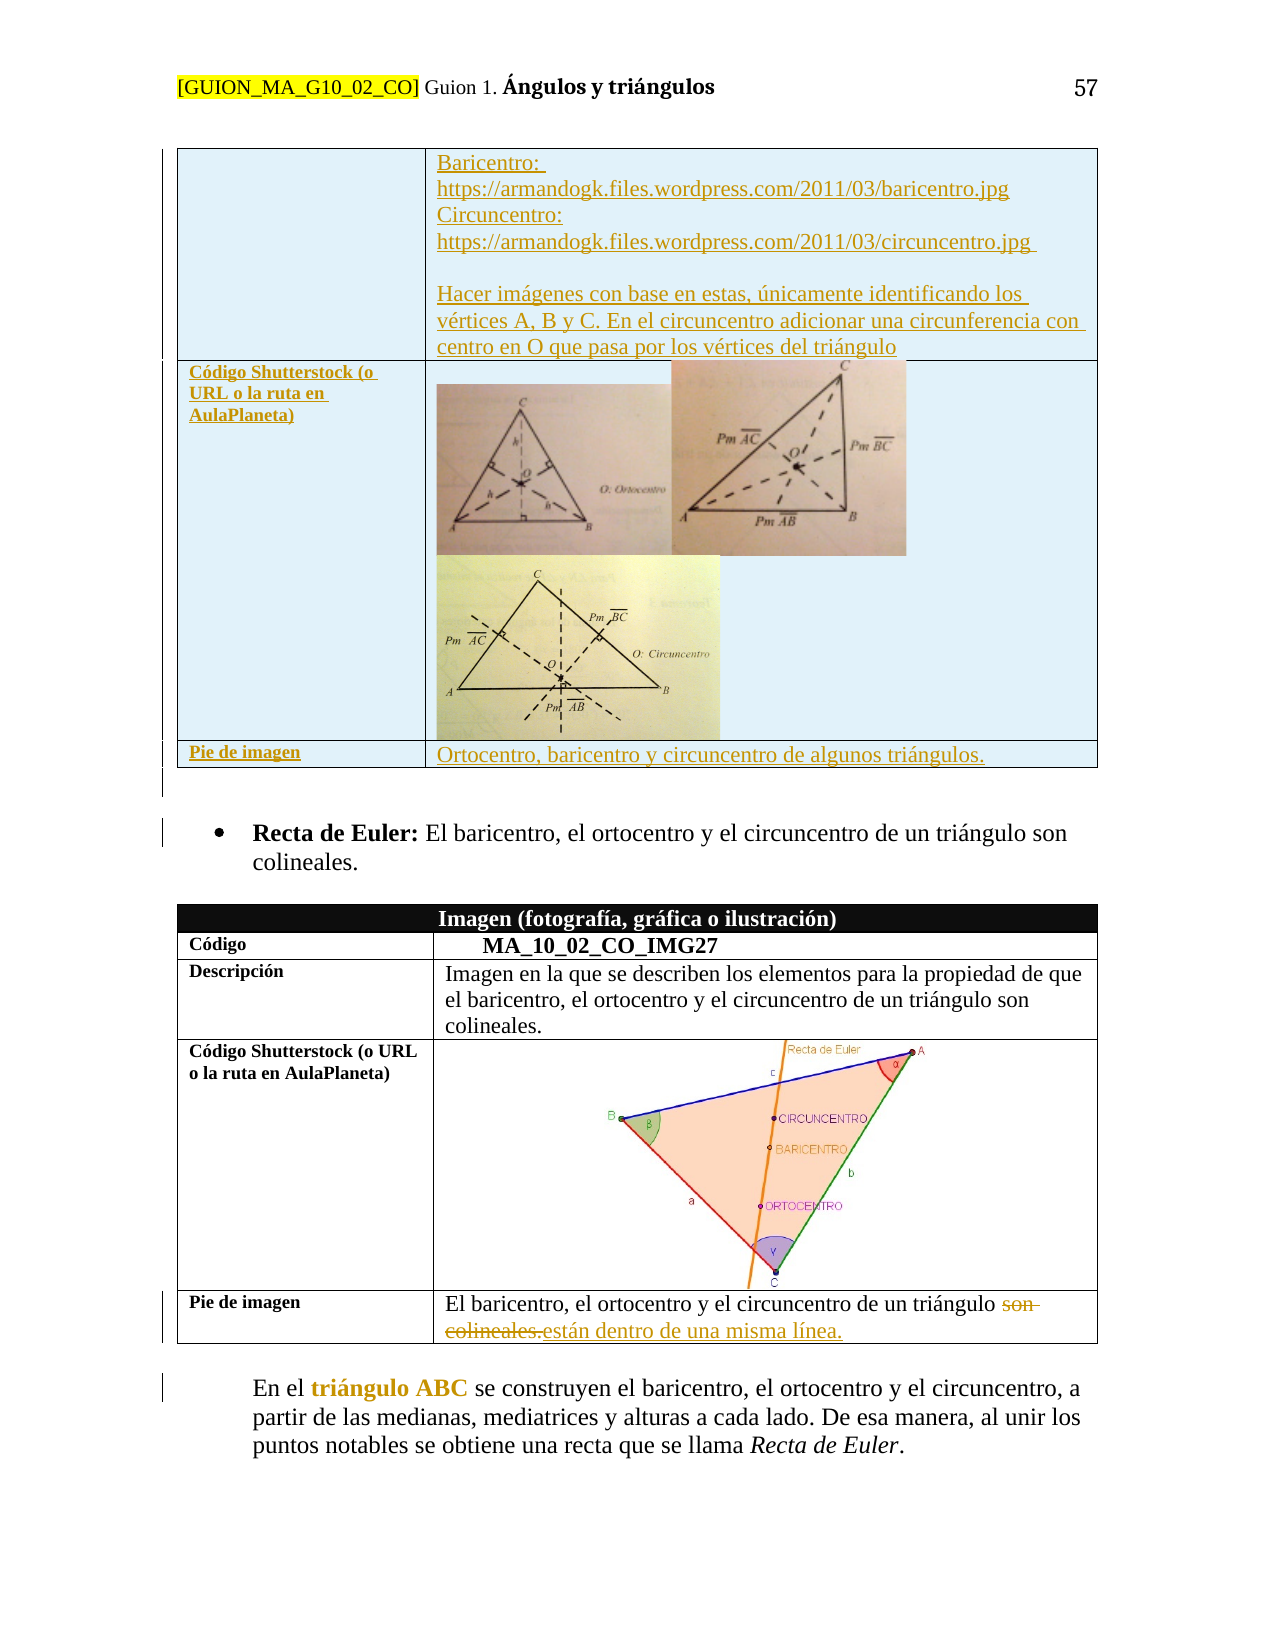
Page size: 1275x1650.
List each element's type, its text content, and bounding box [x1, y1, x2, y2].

table_cell Pie de imagen [178, 1291, 433, 1343]
table_cell Código [178, 933, 433, 959]
picture [436, 360, 907, 740]
table_cell MA_10_02_CO_IMG27 [434, 933, 1097, 959]
table_header Imagen (fotografía, gráfica o ilustración) [178, 905, 1097, 931]
table_cell El baricentro, el ortocentro y el circuncentro de un triángulo [434, 1291, 1097, 1343]
table_cell Descripción [178, 960, 433, 1039]
table_cell [927, 1040, 1097, 1289]
table_cell Código Shutterstock (o URL o la ruta en AulaPlaneta) [178, 1040, 433, 1289]
table_cell Imagen en la que se describen los elementos para la propiedad de que el baricentro, el ortocentro y el circuncentro de un triángulo son colineales. [434, 960, 1097, 1039]
table_cell [434, 1040, 604, 1289]
list Recta de Euler: El baricentro, el ortocentro y el circuncentro de un triángulo son colineales. [215, 818, 1098, 875]
list En el triángulo ABC se construyen el baricentro, el ortocentro y el circuncentro, a partir de las medianas, mediatrices y alturas a cada lado. De esa manera, al unir los puntos notables se obtiene una recta que se llama Recta de Euler. [252, 1373, 1098, 1459]
picture [604, 1040, 927, 1290]
